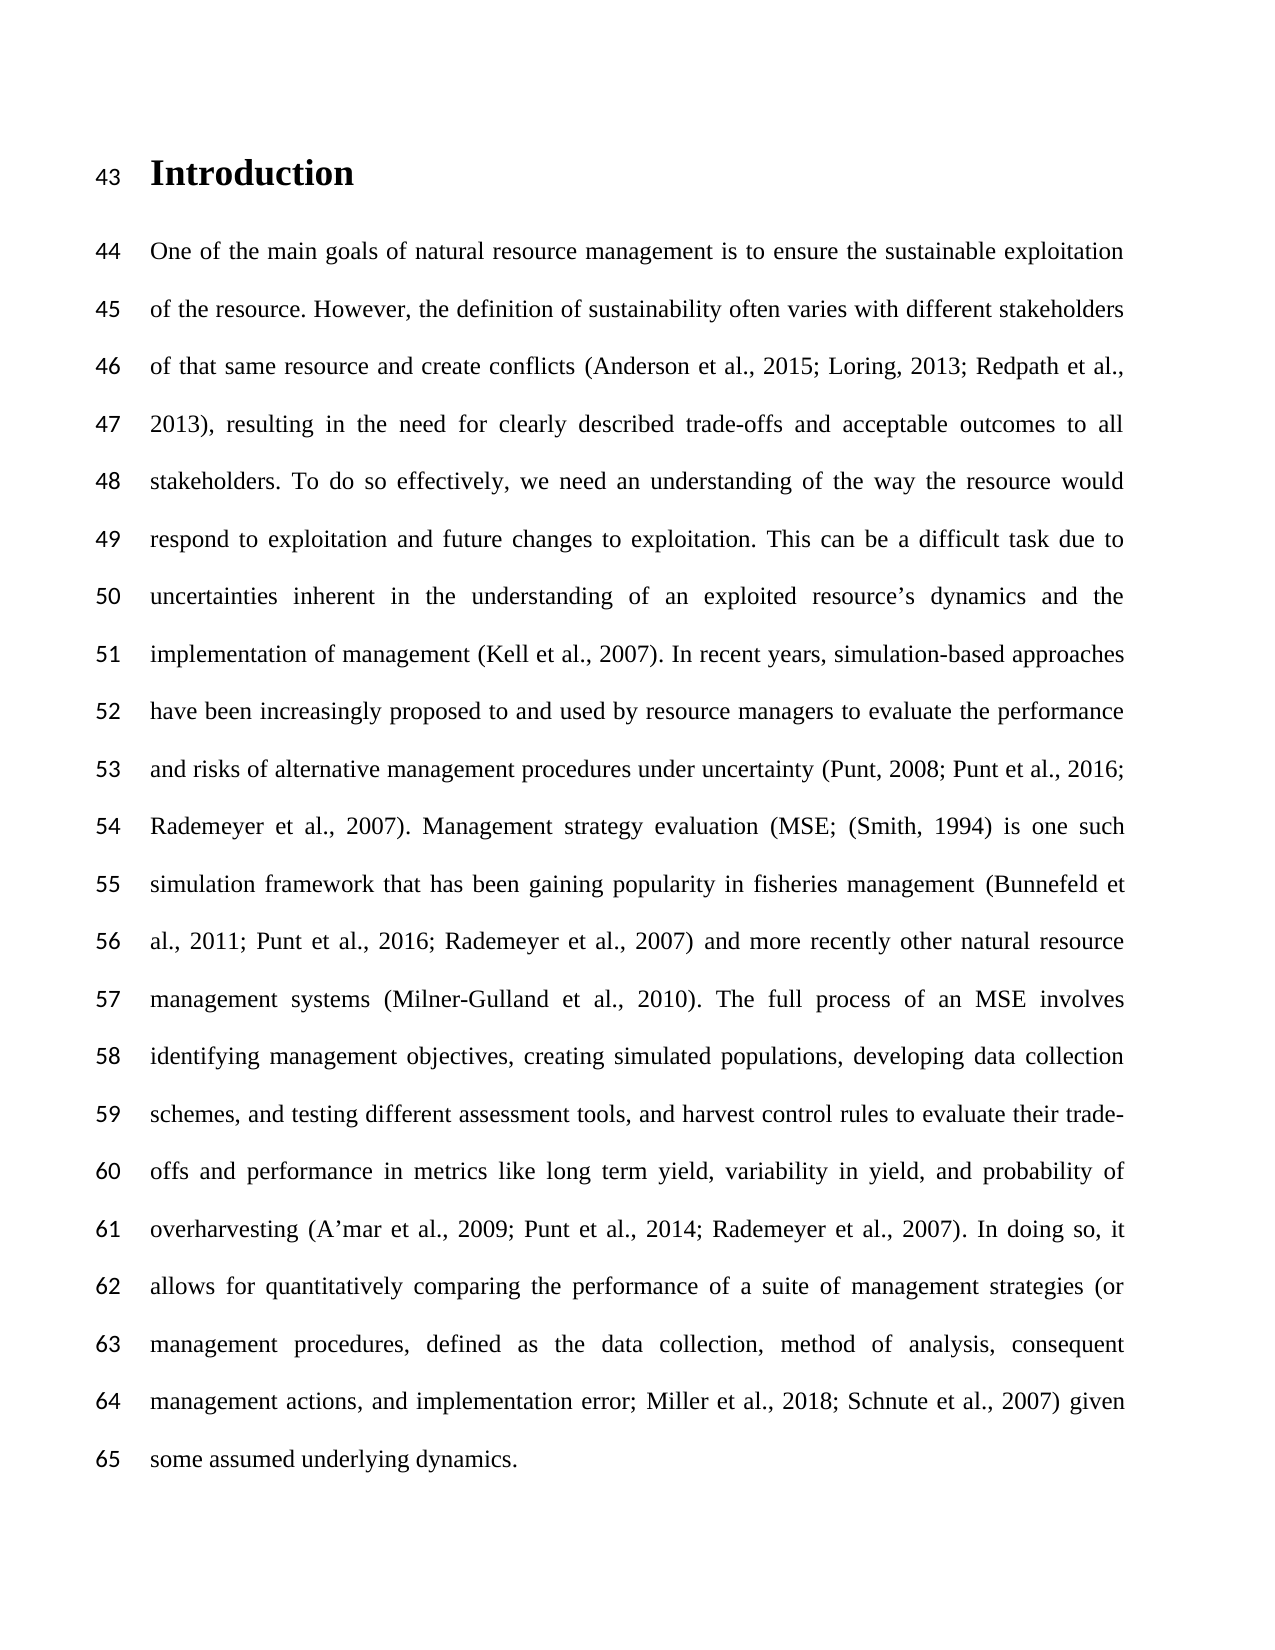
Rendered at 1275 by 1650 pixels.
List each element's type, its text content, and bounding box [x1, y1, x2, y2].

text Introduction [150, 150, 1125, 193]
text One of the main goals of natural resource management is to ensure the sustainable exploitation of the resource. However, the definition of sustainability often varies with different stakeholders of that same resource and create conflicts (Anderson et al., 2015; Loring, 2013; Redpath et al., 2013), resulting in the need for clearly described trade-offs and acceptable outcomes to all stakeholders. To do so effectively, we need an understanding of the way the resource would respond to exploitation and future changes to exploitation. This can be a difficult task due to uncertainties inherent in the understanding of an exploited resource’s dynamics and the implementation of management (Kell et al., 2007). In recent years, simulation-based approaches have been increasingly proposed to and used by resource managers to evaluate the performance and risks of alternative management procedures under uncertainty (Punt, 2008; Punt et al., 2016; Rademeyer et al., 2007). Management strategy evaluation (MSE; (Smith, 1994) is one such simulation framework that has been gaining popularity in fisheries management (Bunnefeld et al., 2011; Punt et al., 2016; Rademeyer et al., 2007) and more recently other natural resource management systems (Milner-Gulland et al., 2010). The full process of an MSE involves identifying management objectives, creating simulated populations, developing data collection schemes, and testing different assessment tools, and harvest control rules to evaluate their trade-offs and performance in metrics like long term yield, variability in yield, and probability of overharvesting (A’mar et al., 2009; Punt et al., 2014; Rademeyer et al., 2007). In doing so, it allows for quantitatively comparing the performance of a suite of management strategies (or management procedures, defined as the data collection, method of analysis, consequent management actions, and implementation error; Miller et al., 2018; Schnute et al., 2007) given some assumed underlying dynamics. [150, 236, 1125, 1472]
